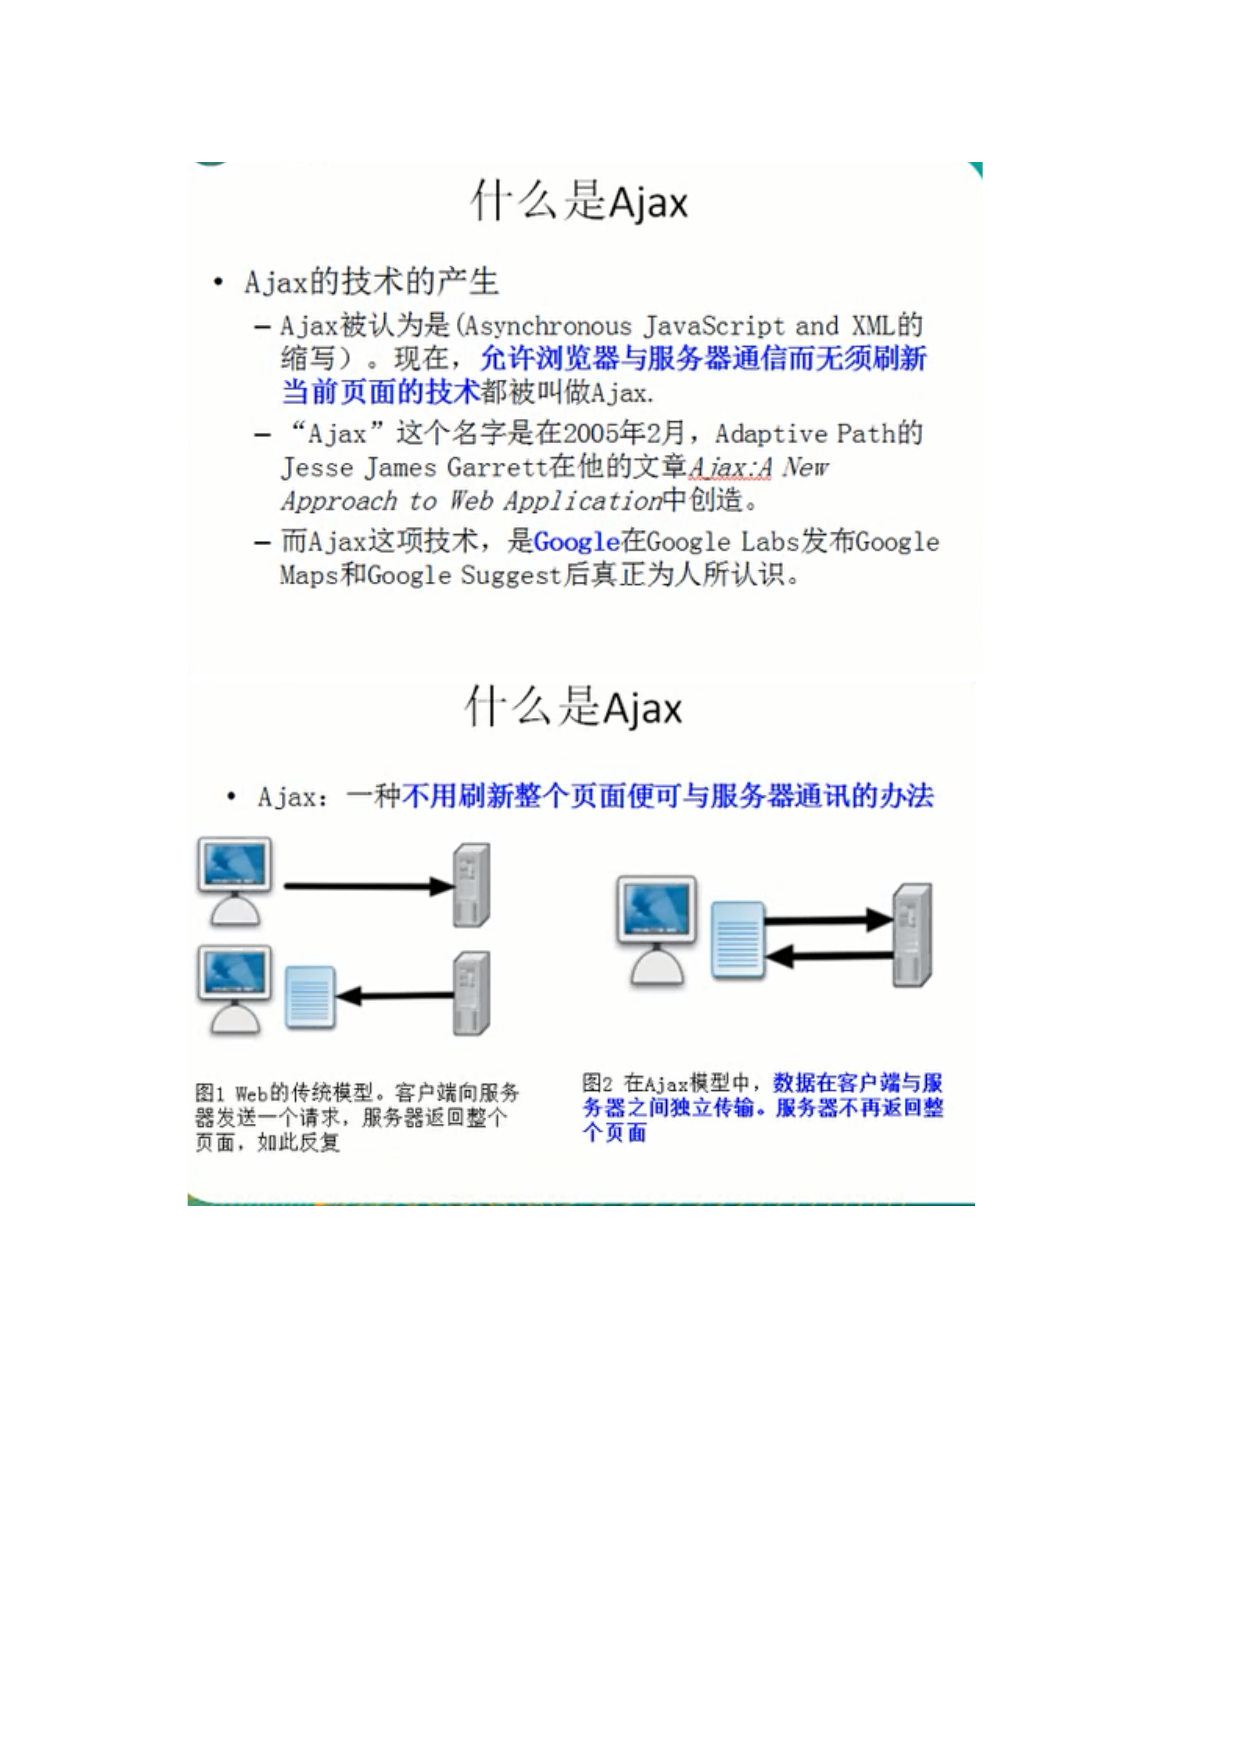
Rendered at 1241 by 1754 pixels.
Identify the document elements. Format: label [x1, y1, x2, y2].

picture [187, 162, 983, 675]
picture [187, 682, 976, 1206]
